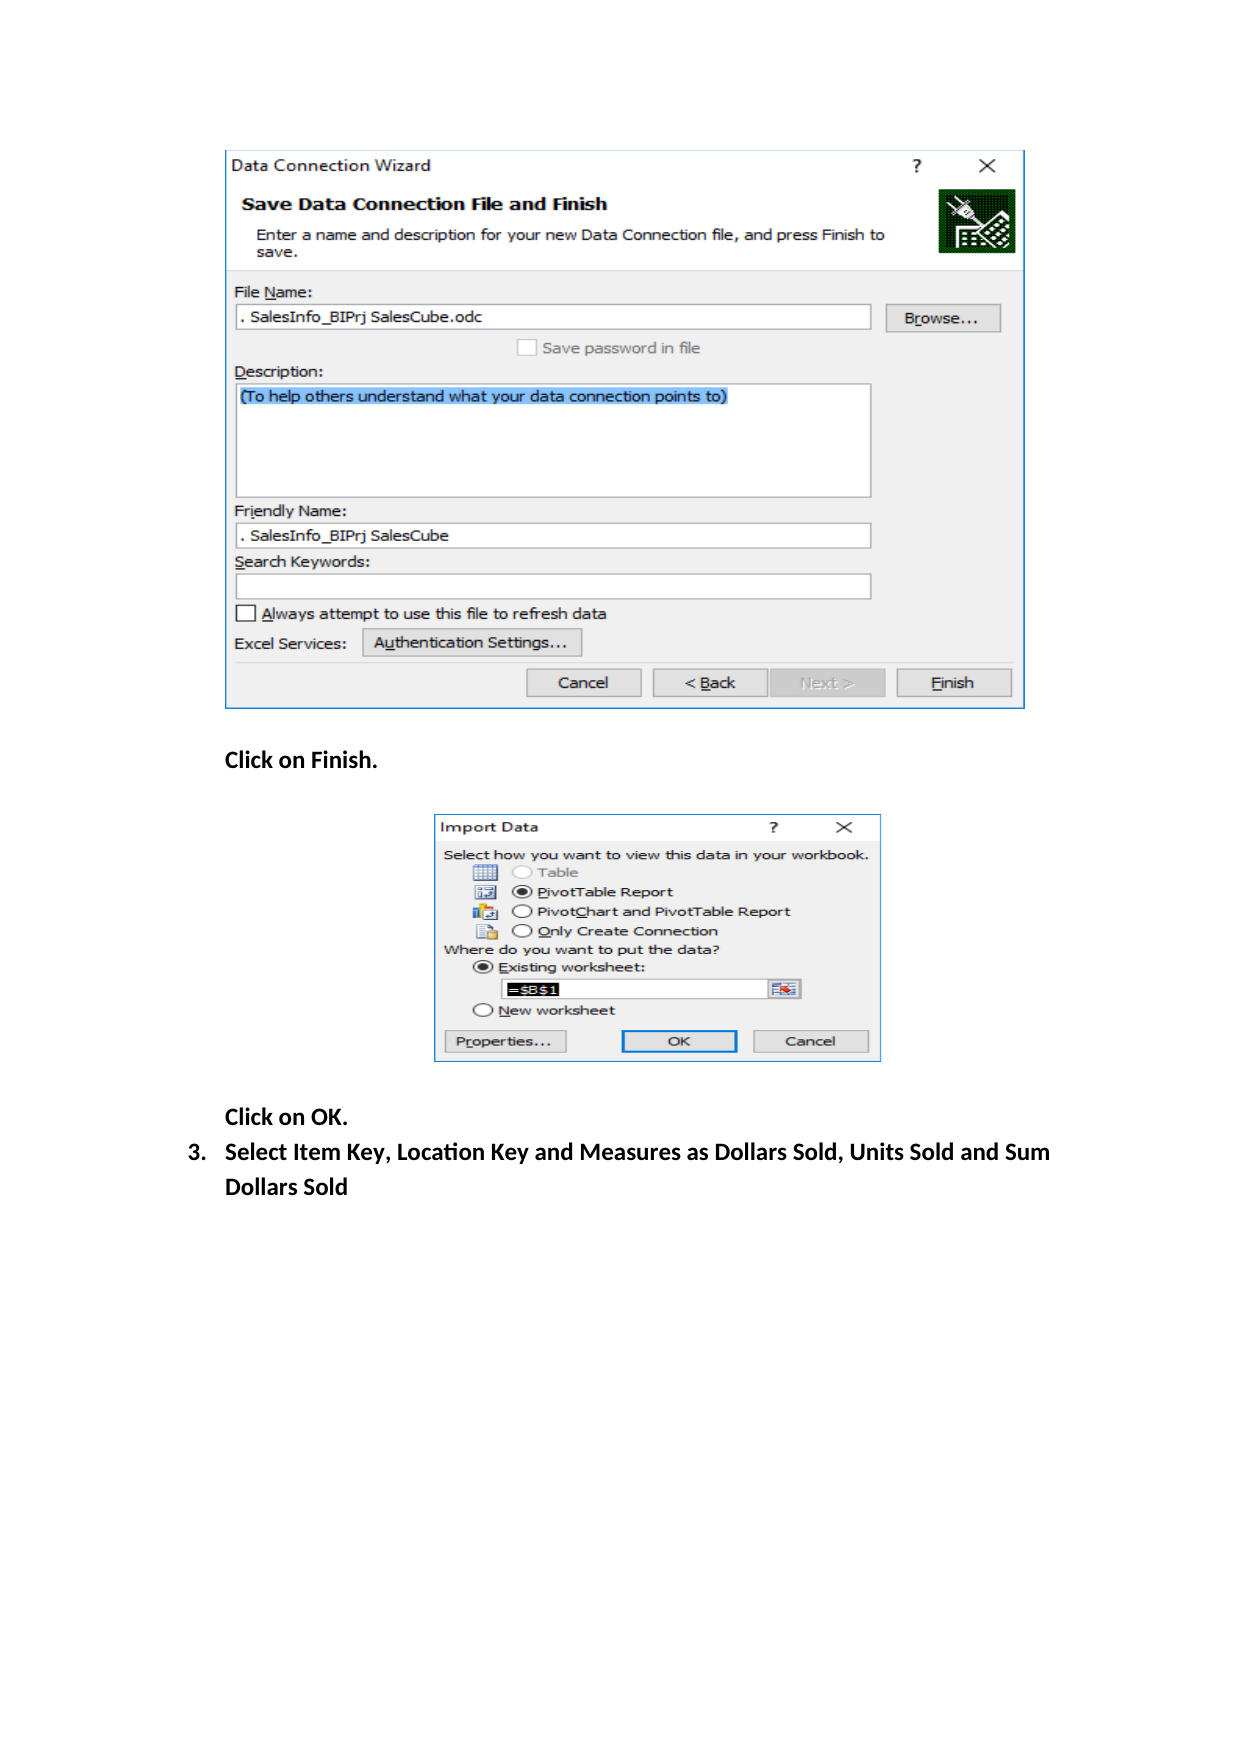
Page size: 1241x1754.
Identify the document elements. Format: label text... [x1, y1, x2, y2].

list Click on OK. [225, 1101, 1090, 1131]
list Click on Finish. [225, 745, 1090, 775]
picture [434, 814, 882, 1062]
list Select Item Key, Location Key and Measures as Dollars Sold, Units Sold and Sum Dollars Sold [187, 1136, 1090, 1201]
picture [225, 150, 1025, 709]
